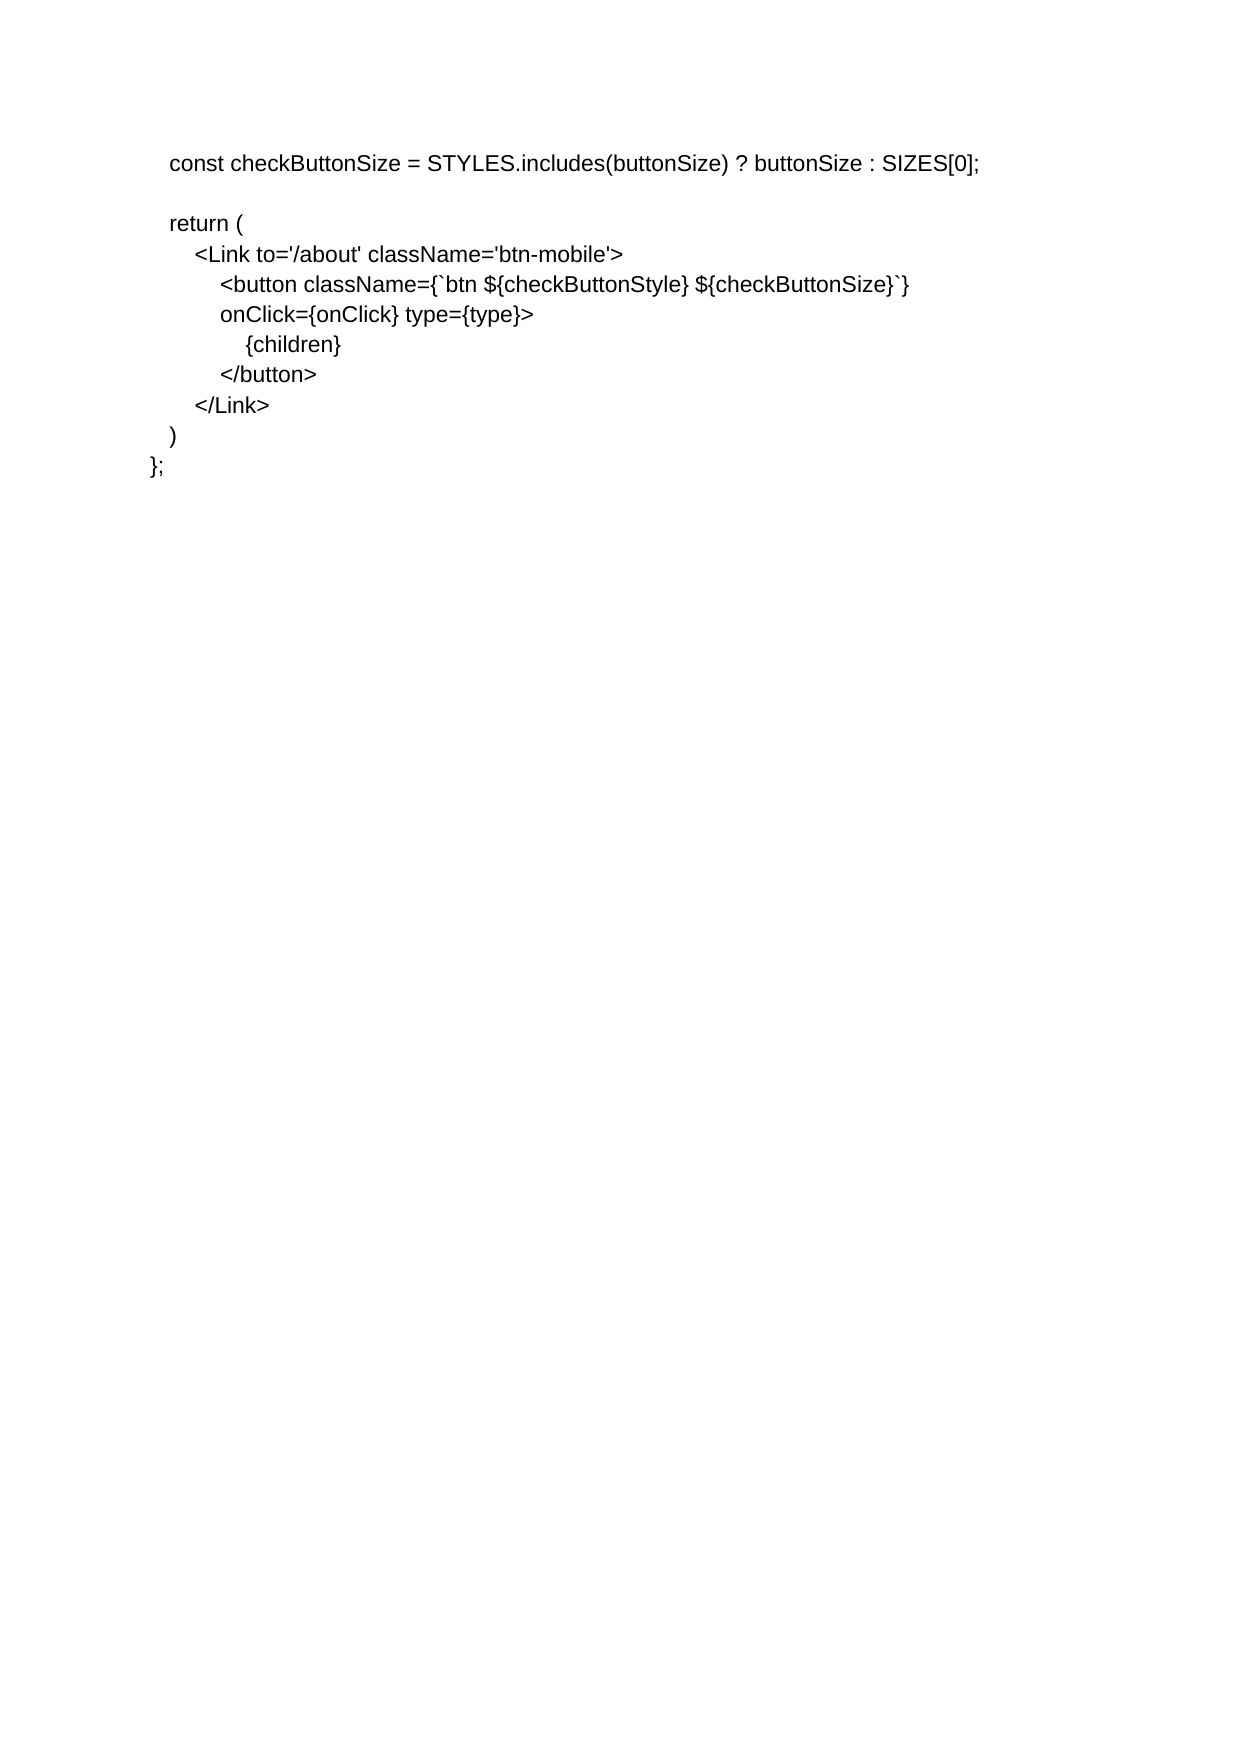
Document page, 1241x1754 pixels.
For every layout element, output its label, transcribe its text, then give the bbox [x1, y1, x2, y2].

text return ( [150, 210, 1090, 237]
text </Link> [150, 392, 1090, 418]
text onClick={onClick} type={type}> [150, 301, 1090, 327]
text const checkButtonSize = STYLES.includes(buttonSize) ? buttonSize : SIZES[0]; [150, 150, 1090, 176]
text <Link to='/about' className='btn-mobile'> [150, 241, 1090, 267]
text ) [150, 422, 1090, 448]
text <button className={`btn ${checkButtonStyle} ${checkButtonSize}`} [150, 271, 1090, 297]
text </button> [150, 361, 1090, 388]
text {children} [150, 331, 1090, 358]
text }; [150, 452, 1090, 478]
